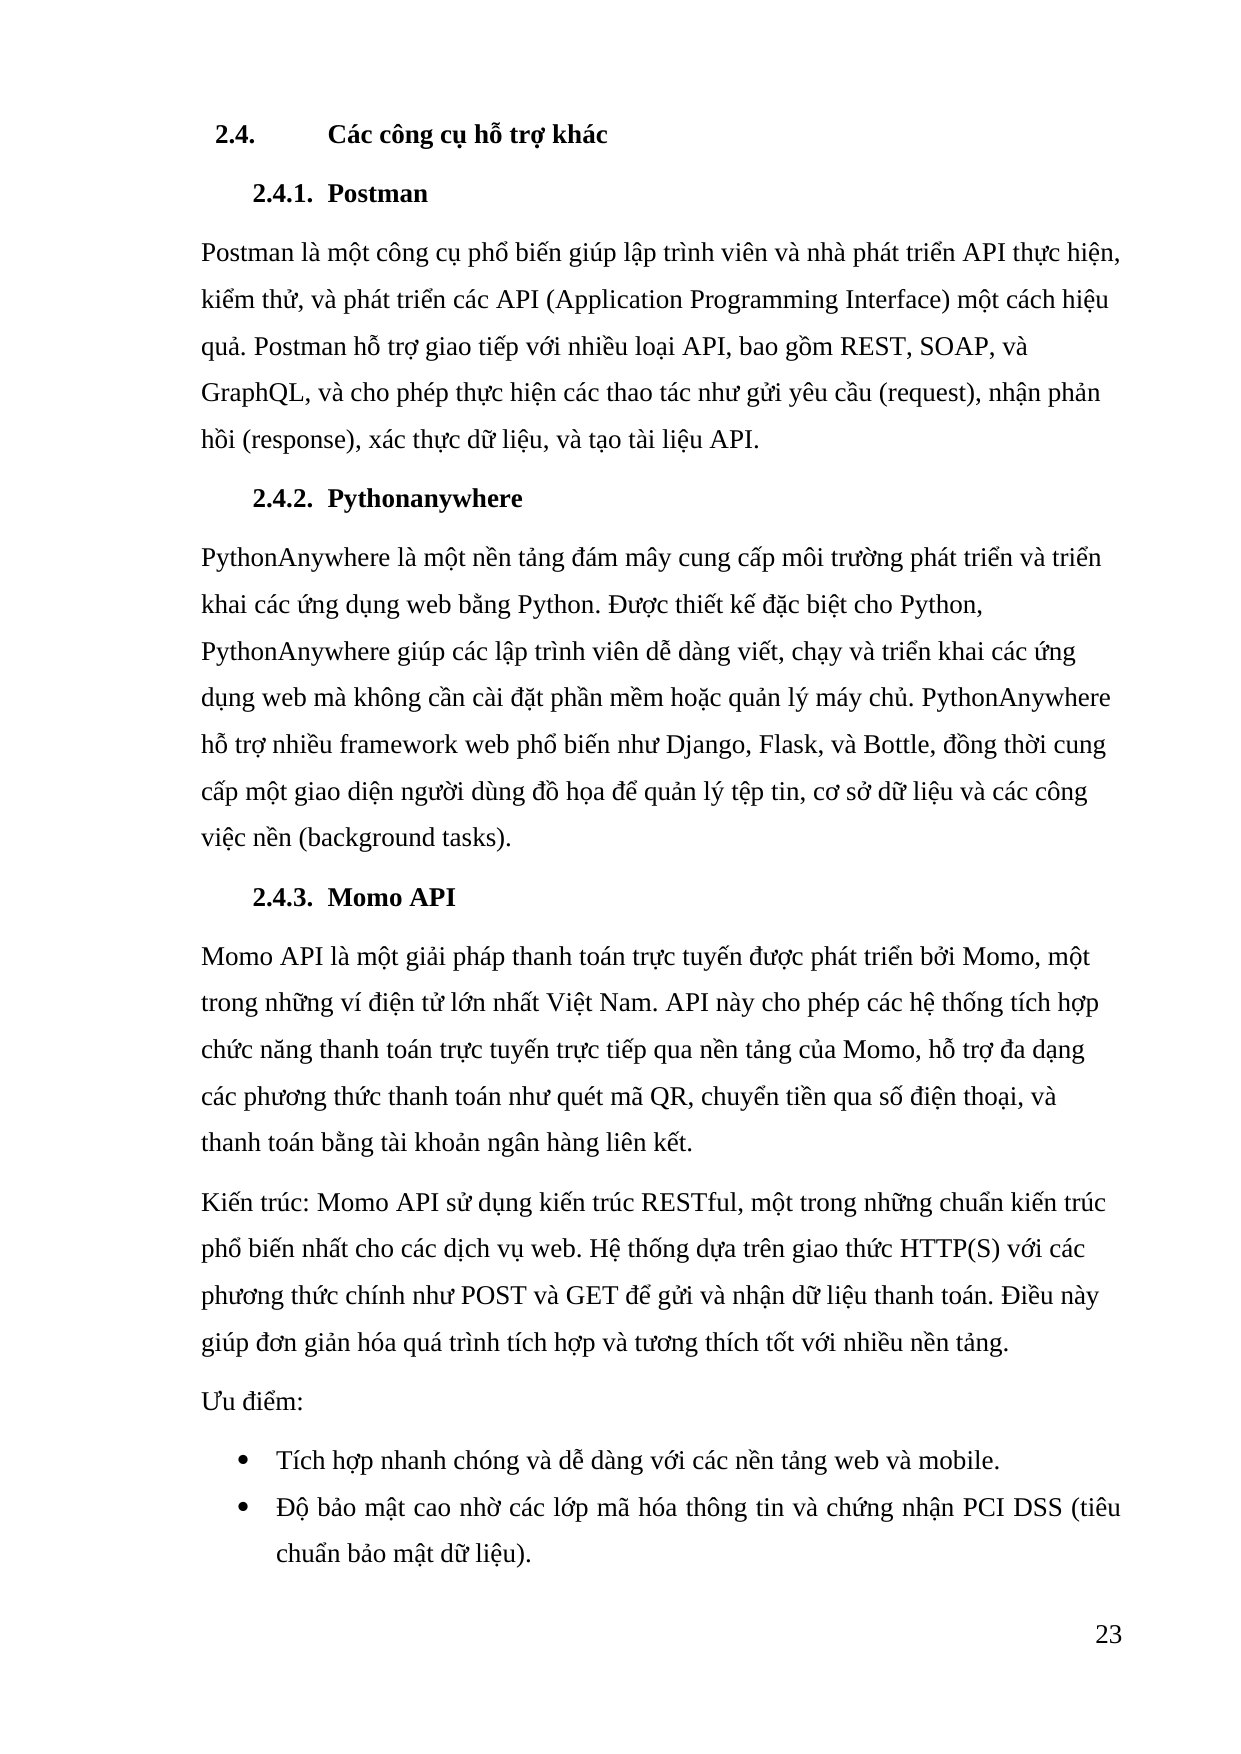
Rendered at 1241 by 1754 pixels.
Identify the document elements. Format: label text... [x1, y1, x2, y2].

subtitle Pythonanywhere [252, 482, 1122, 513]
text PythonAnywhere là một nền tảng đám mây cung cấp môi trường phát triển và triển khai các ứng dụng web bằng Python. Được thiết kế đặc biệt cho Python, PythonAnywhere giúp các lập trình viên dễ dàng viết, chạy và triển khai các ứng dụng web mà không cần cài đặt phần mềm hoặc quản lý máy chủ. PythonAnywhere hỗ trợ nhiều framework web phổ biến như Django, Flask, và Bottle, đồng thời cung cấp một giao diện người dùng đồ họa để quản lý tệp tin, cơ sở dữ liệu và các công việc nền (background tasks). [201, 541, 1122, 853]
subtitle Postman [252, 177, 1122, 208]
text Momo API là một giải pháp thanh toán trực tuyến được phát triển bởi Momo, một trong những ví điện tử lớn nhất Việt Nam. API này cho phép các hệ thống tích hợp chức năng thanh toán trực tuyến trực tiếp qua nền tảng của Momo, hỗ trợ đa dạng các phương thức thanh toán như quét mã QR, chuyển tiền qua số điện thoại, và thanh toán bằng tài khoản ngân hàng liên kết. [201, 940, 1122, 1158]
subtitle Momo API [252, 881, 1122, 912]
list Tích hợp nhanh chóng và dễ dàng với các nền tảng web và mobile. [238, 1444, 1122, 1475]
list Độ bảo mật cao nhờ các lớp mã hóa thông tin và chứng nhận PCI DSS (tiêu chuẩn bảo mật dữ liệu). [238, 1491, 1122, 1569]
subtitle Các công cụ hỗ trợ khác [215, 118, 1122, 149]
text Postman là một công cụ phổ biến giúp lập trình viên và nhà phát triển API thực hiện, kiểm thử, và phát triển các API (Application Programming Interface) một cách hiệu quả. Postman hỗ trợ giao tiếp với nhiều loại API, bao gồm REST, SOAP, và GraphQL, và cho phép thực hiện các thao tác như gửi yêu cầu (request), nhận phản hồi (response), xác thực dữ liệu, và tạo tài liệu API. [201, 236, 1122, 454]
text Kiến trúc: Momo API sử dụng kiến trúc RESTful, một trong những chuẩn kiến trúc phổ biến nhất cho các dịch vụ web. Hệ thống dựa trên giao thức HTTP(S) với các phương thức chính như POST và GET để gửi và nhận dữ liệu thanh toán. Điều này giúp đơn giản hóa quá trình tích hợp và tương thích tốt với nhiều nền tảng. [201, 1186, 1122, 1357]
text Ưu điểm: [201, 1385, 1122, 1416]
